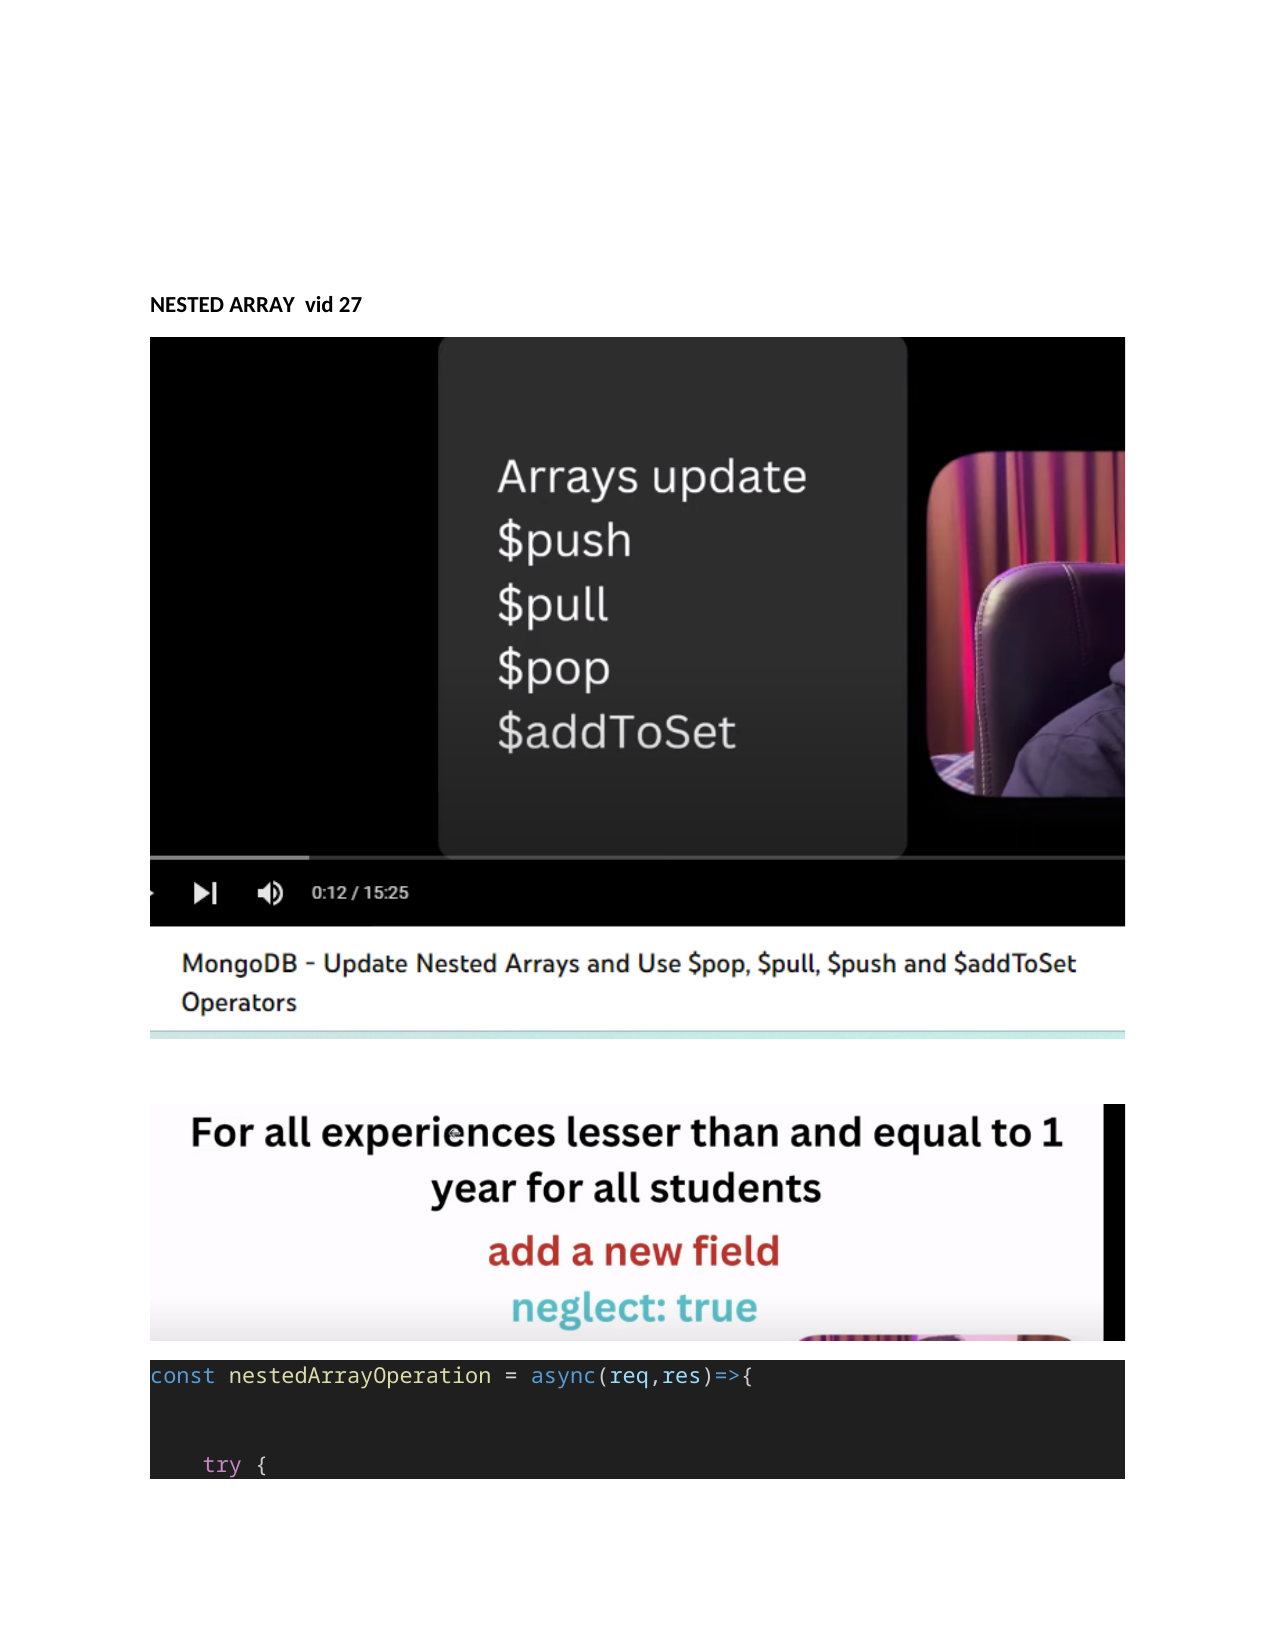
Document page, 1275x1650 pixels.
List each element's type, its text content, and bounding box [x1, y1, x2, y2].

text const nestedArrayOperation = async(req,res)=>{ [150, 1360, 1125, 1390]
text try { [150, 1449, 1125, 1479]
text NESTED ARRAY vid 27 [150, 291, 1125, 319]
picture [150, 1104, 1125, 1341]
picture [150, 337, 1125, 1039]
